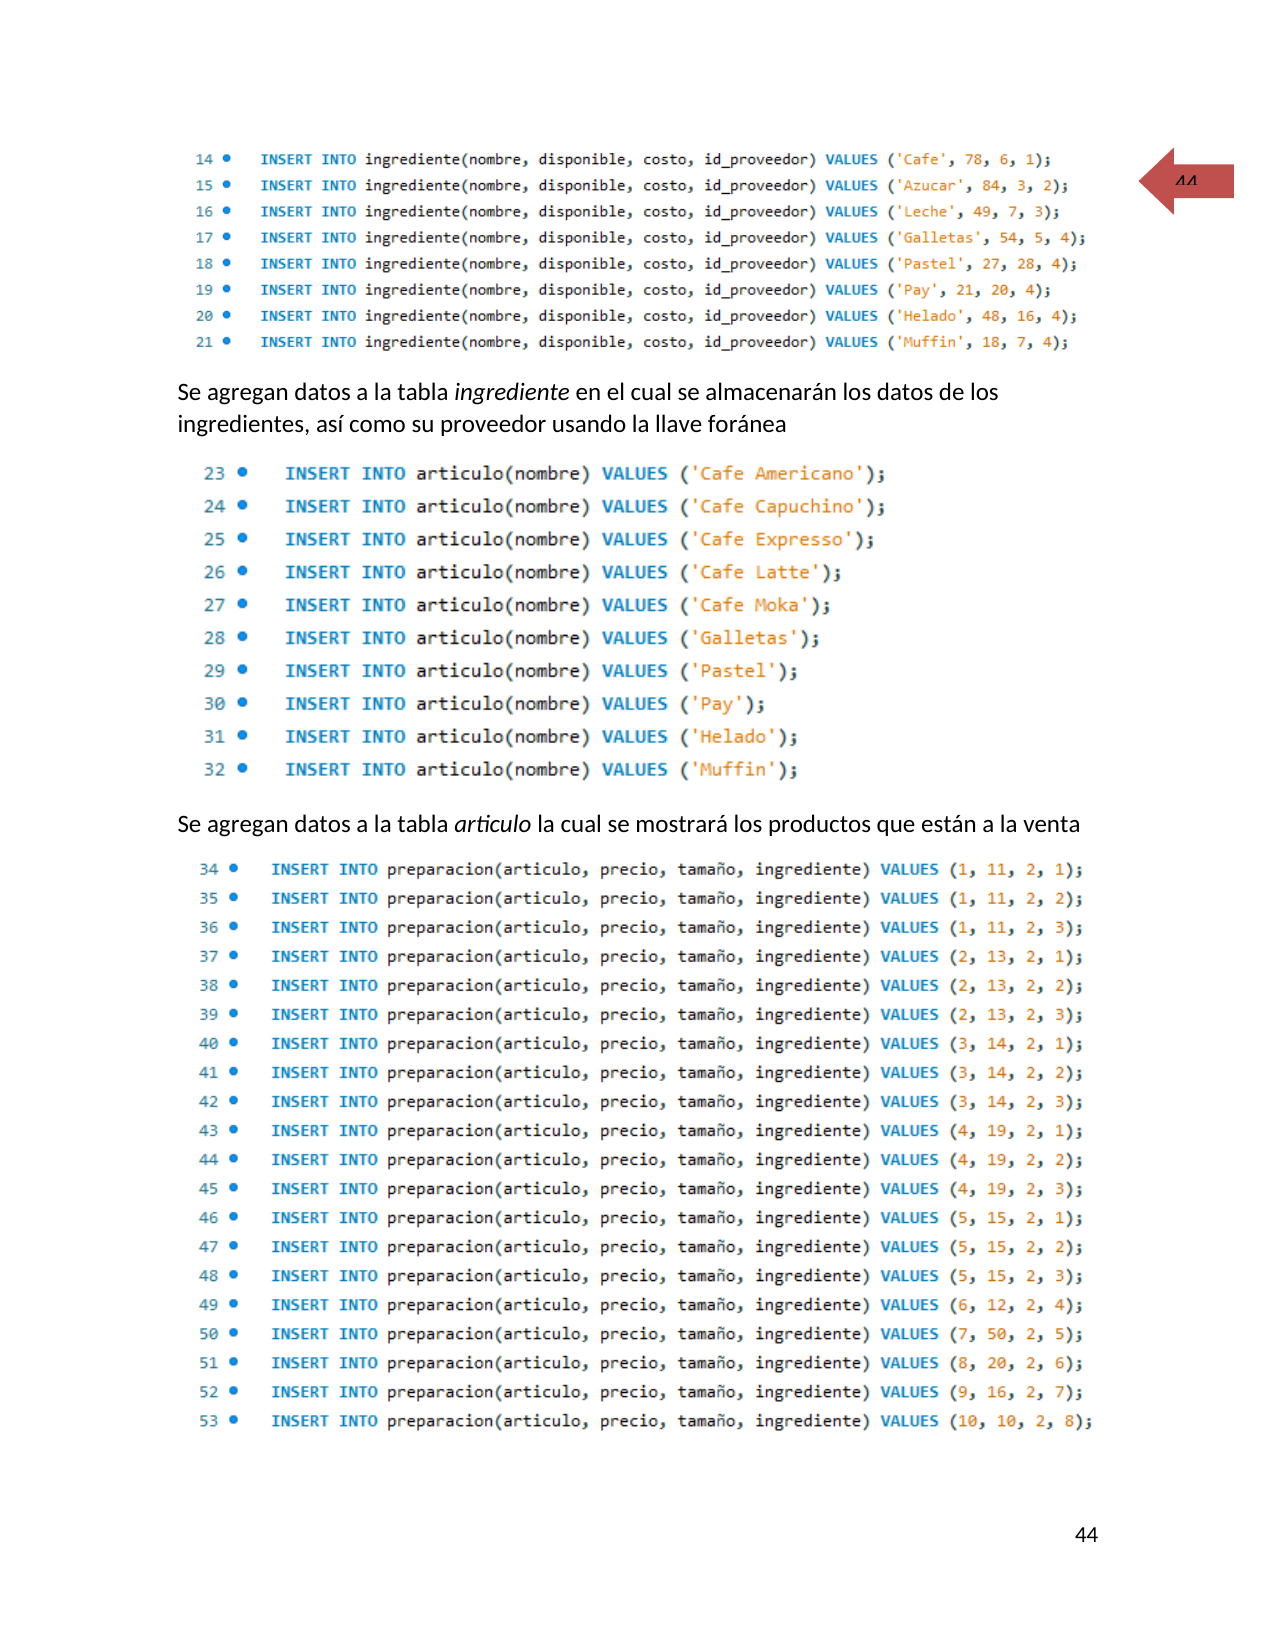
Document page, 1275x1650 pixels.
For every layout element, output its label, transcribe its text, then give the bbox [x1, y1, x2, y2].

picture [177, 458, 898, 790]
text Se agregan datos a la tabla articulo la cual se mostrará los productos que están a la venta [177, 808, 1098, 839]
picture [177, 147, 1098, 357]
text Se agregan datos a la tabla ingrediente en el cual se almacenarán los datos de los ingredientes, así como su proveedor usando la llave foránea [177, 376, 1098, 439]
picture [177, 857, 1098, 1439]
